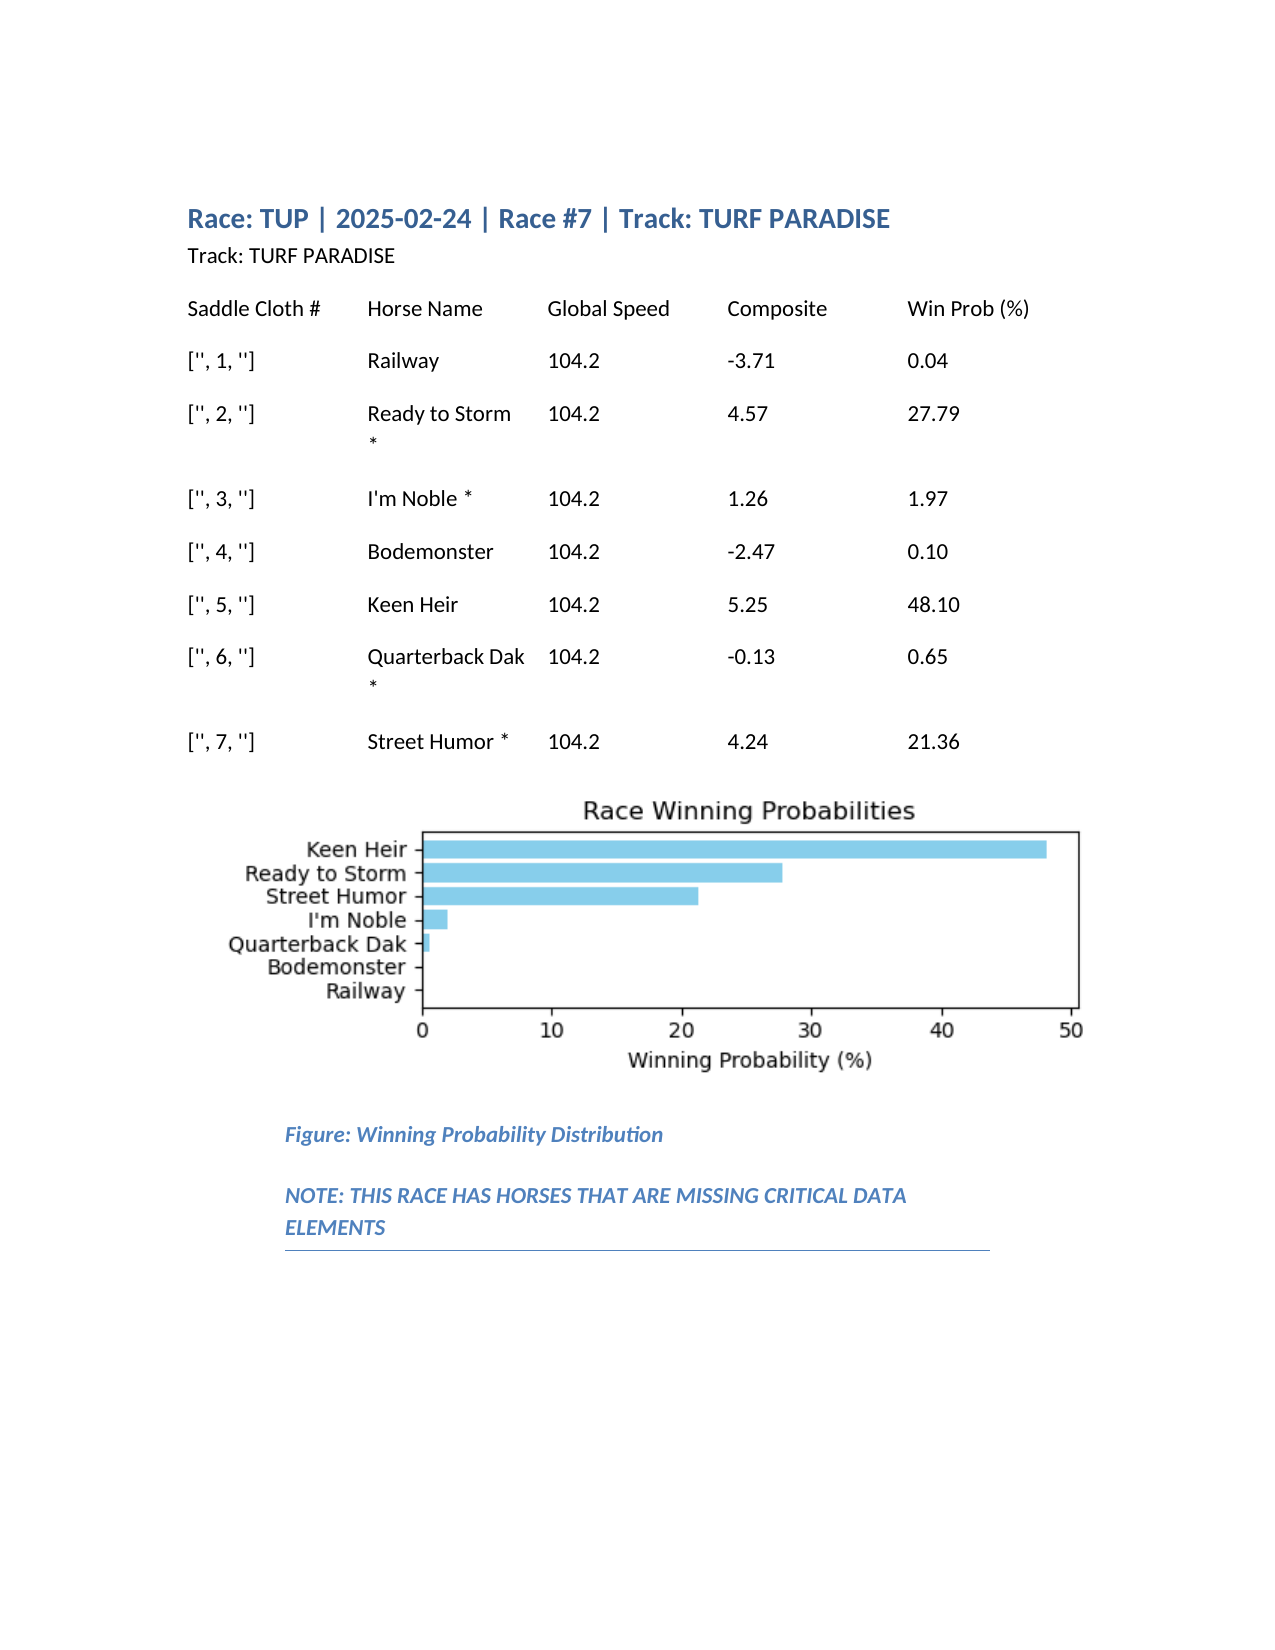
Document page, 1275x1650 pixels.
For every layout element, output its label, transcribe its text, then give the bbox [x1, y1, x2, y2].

text Track: TURF PARADISE [187, 241, 1087, 269]
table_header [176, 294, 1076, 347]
subtitle Race: TUP | 2025-02-24 | Race #7 | Track: TURF PARADISE [187, 200, 1087, 236]
text NOTE: THIS RACE HAS HORSES THAT ARE MISSING CRITICAL DATA ELEMENTS [285, 1181, 990, 1250]
picture [206, 780, 1107, 1095]
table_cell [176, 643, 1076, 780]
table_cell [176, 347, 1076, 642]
text Figure: Winning Probability Distribution [285, 1120, 990, 1148]
